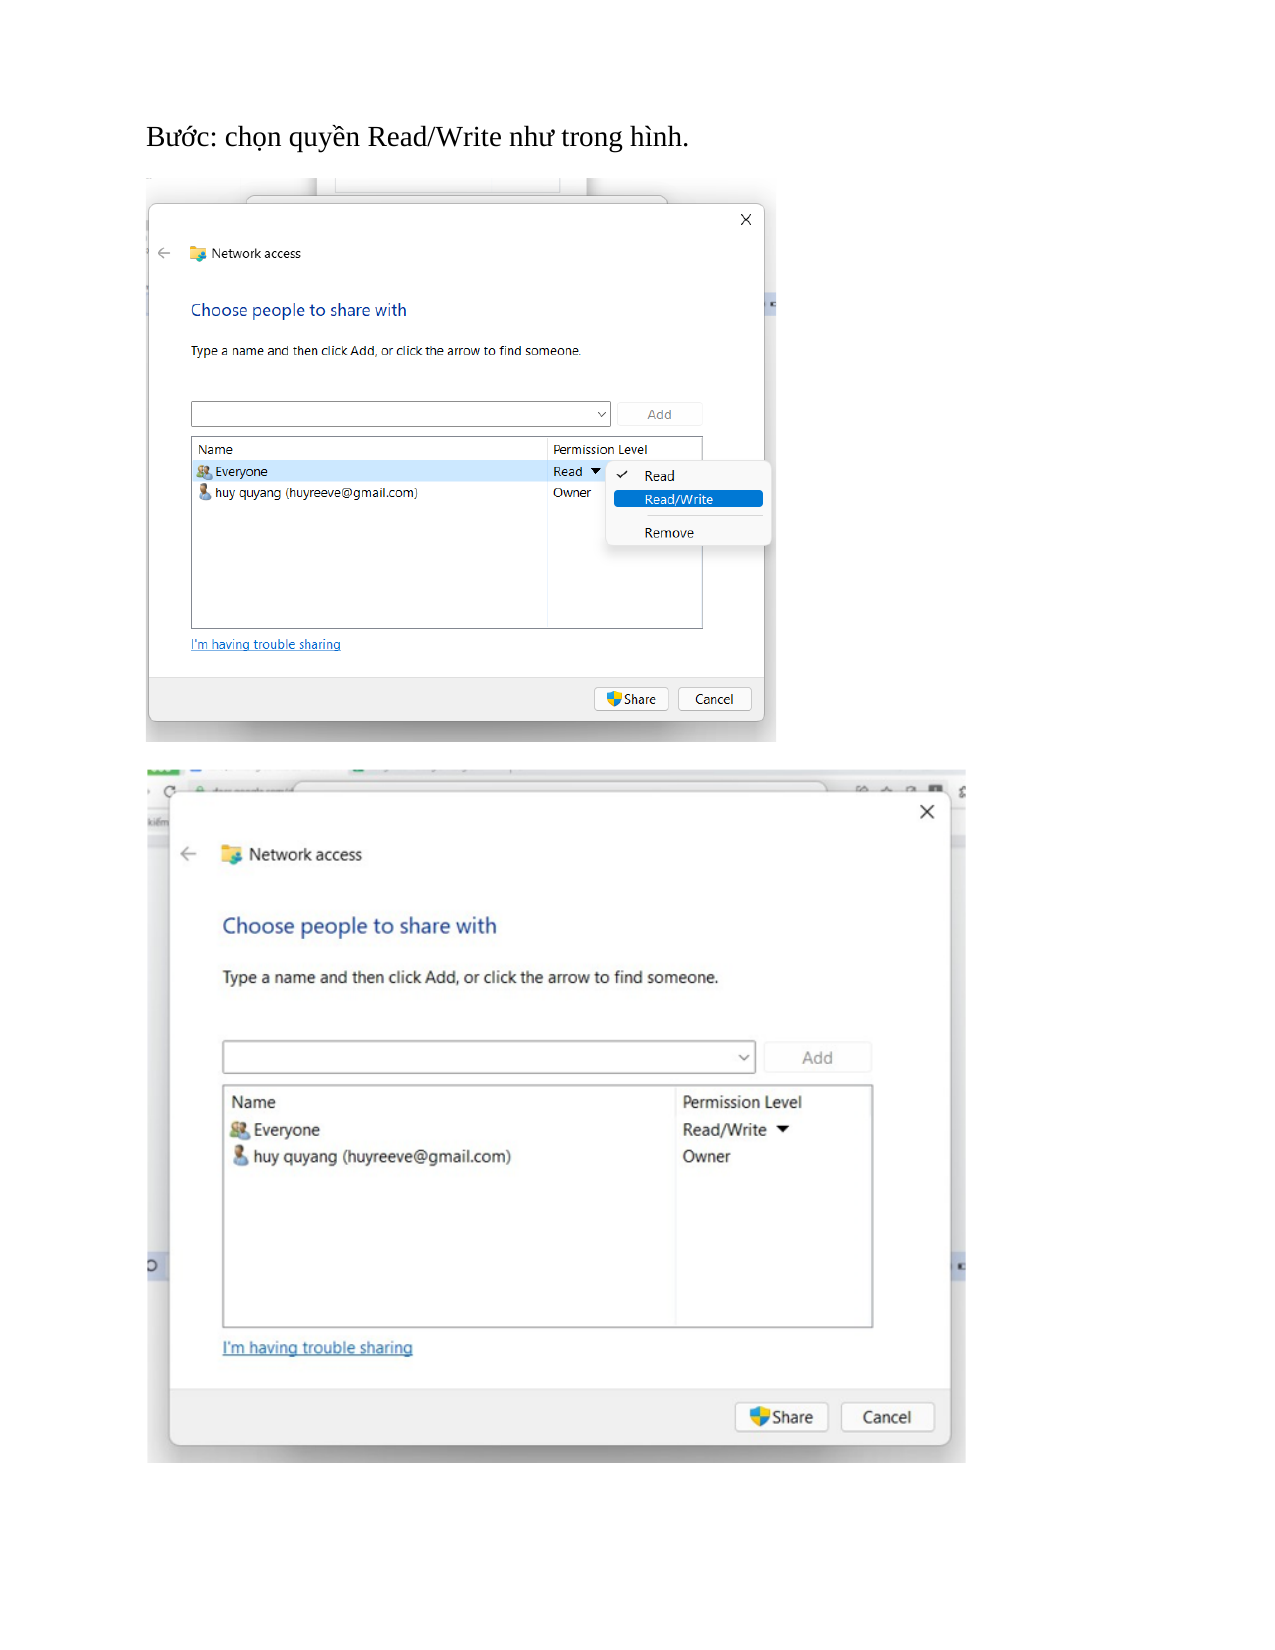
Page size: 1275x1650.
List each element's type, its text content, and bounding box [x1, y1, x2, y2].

picture [145, 178, 777, 742]
picture [145, 766, 966, 1463]
text Bước: chọn quyền Read/Write như trong hình. [146, 119, 1181, 152]
